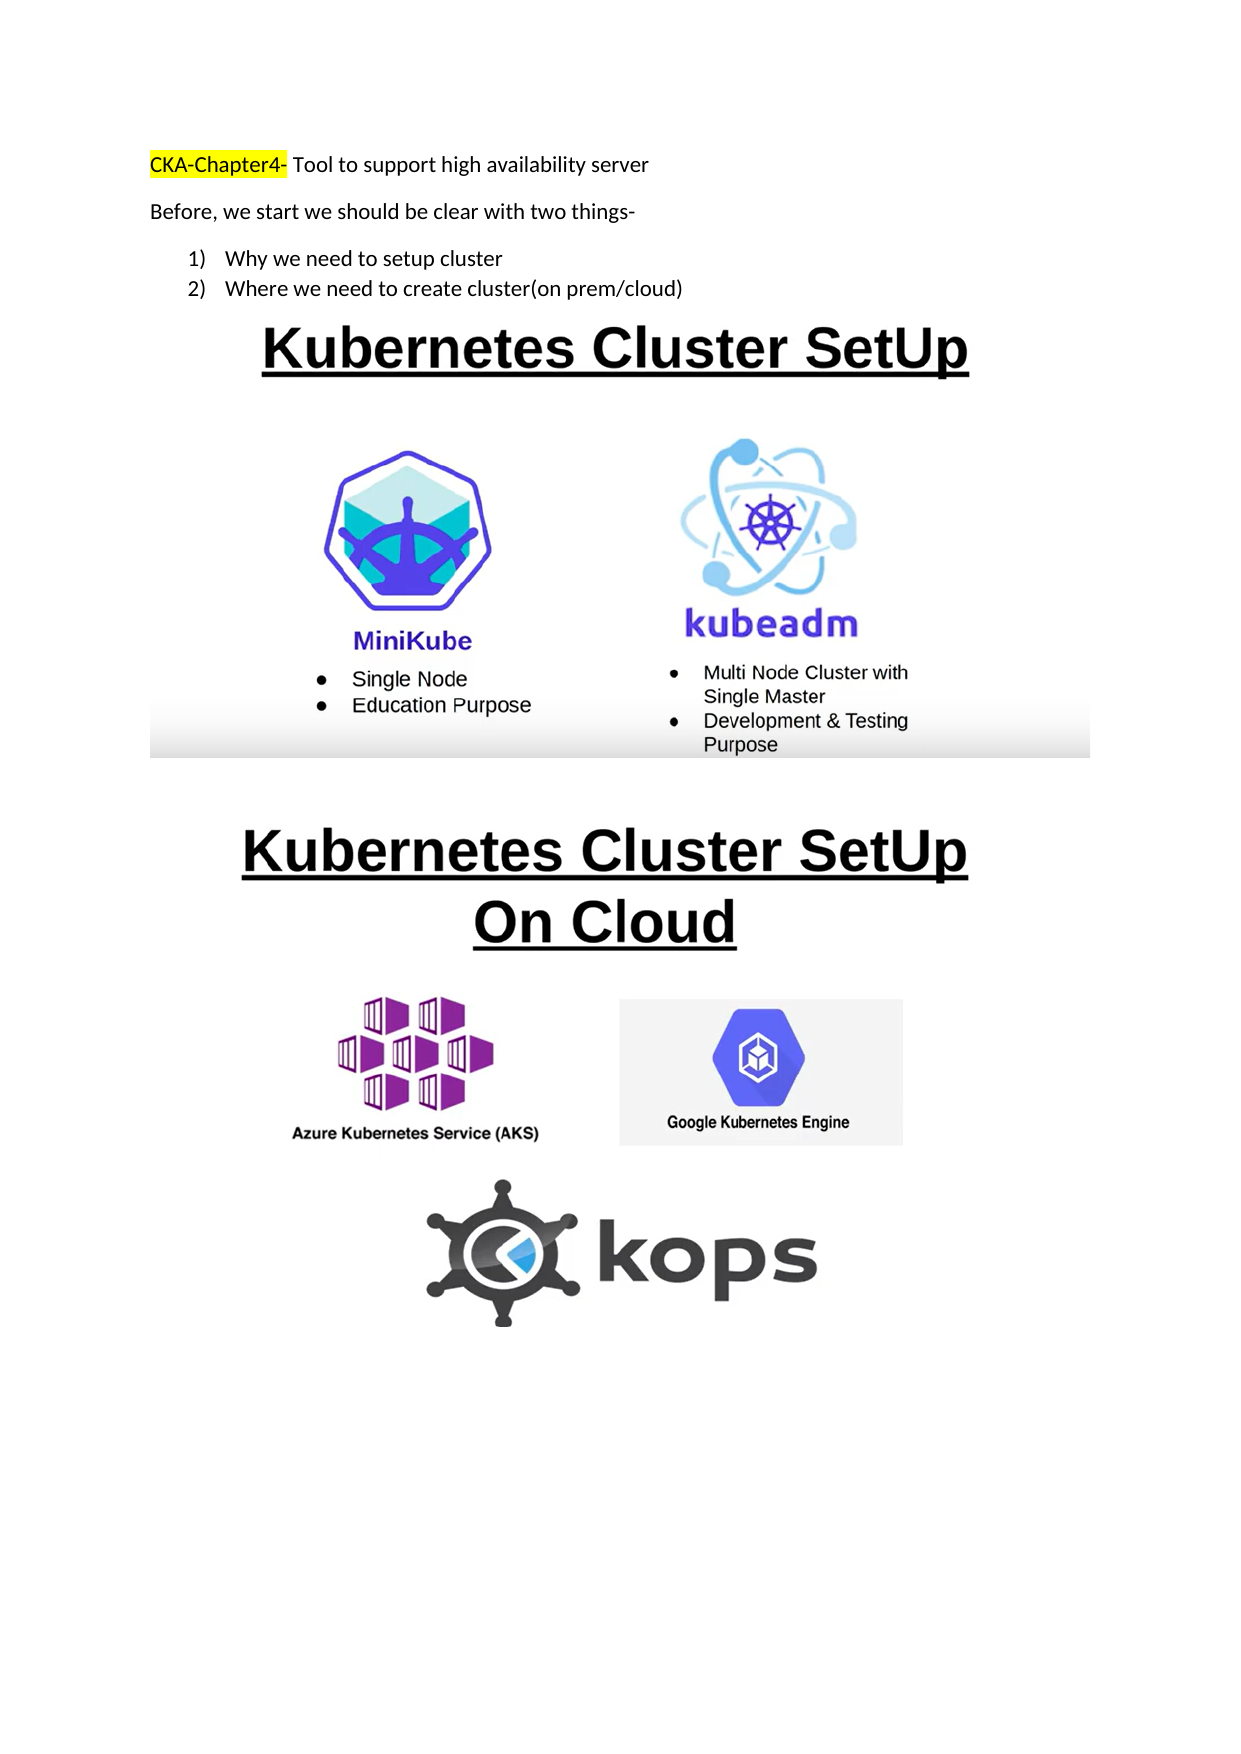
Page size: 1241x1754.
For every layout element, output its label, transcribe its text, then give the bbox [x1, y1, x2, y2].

picture [150, 320, 1091, 758]
text Before, we start we should be clear with two things- [150, 197, 1090, 225]
picture [150, 823, 1091, 1327]
list Why we need to setup cluster [187, 244, 1090, 272]
text CKA-Chapter4- Tool to support high availability server [287, 150, 1090, 178]
list Where we need to create cluster(on prem/cloud) [187, 274, 1090, 302]
